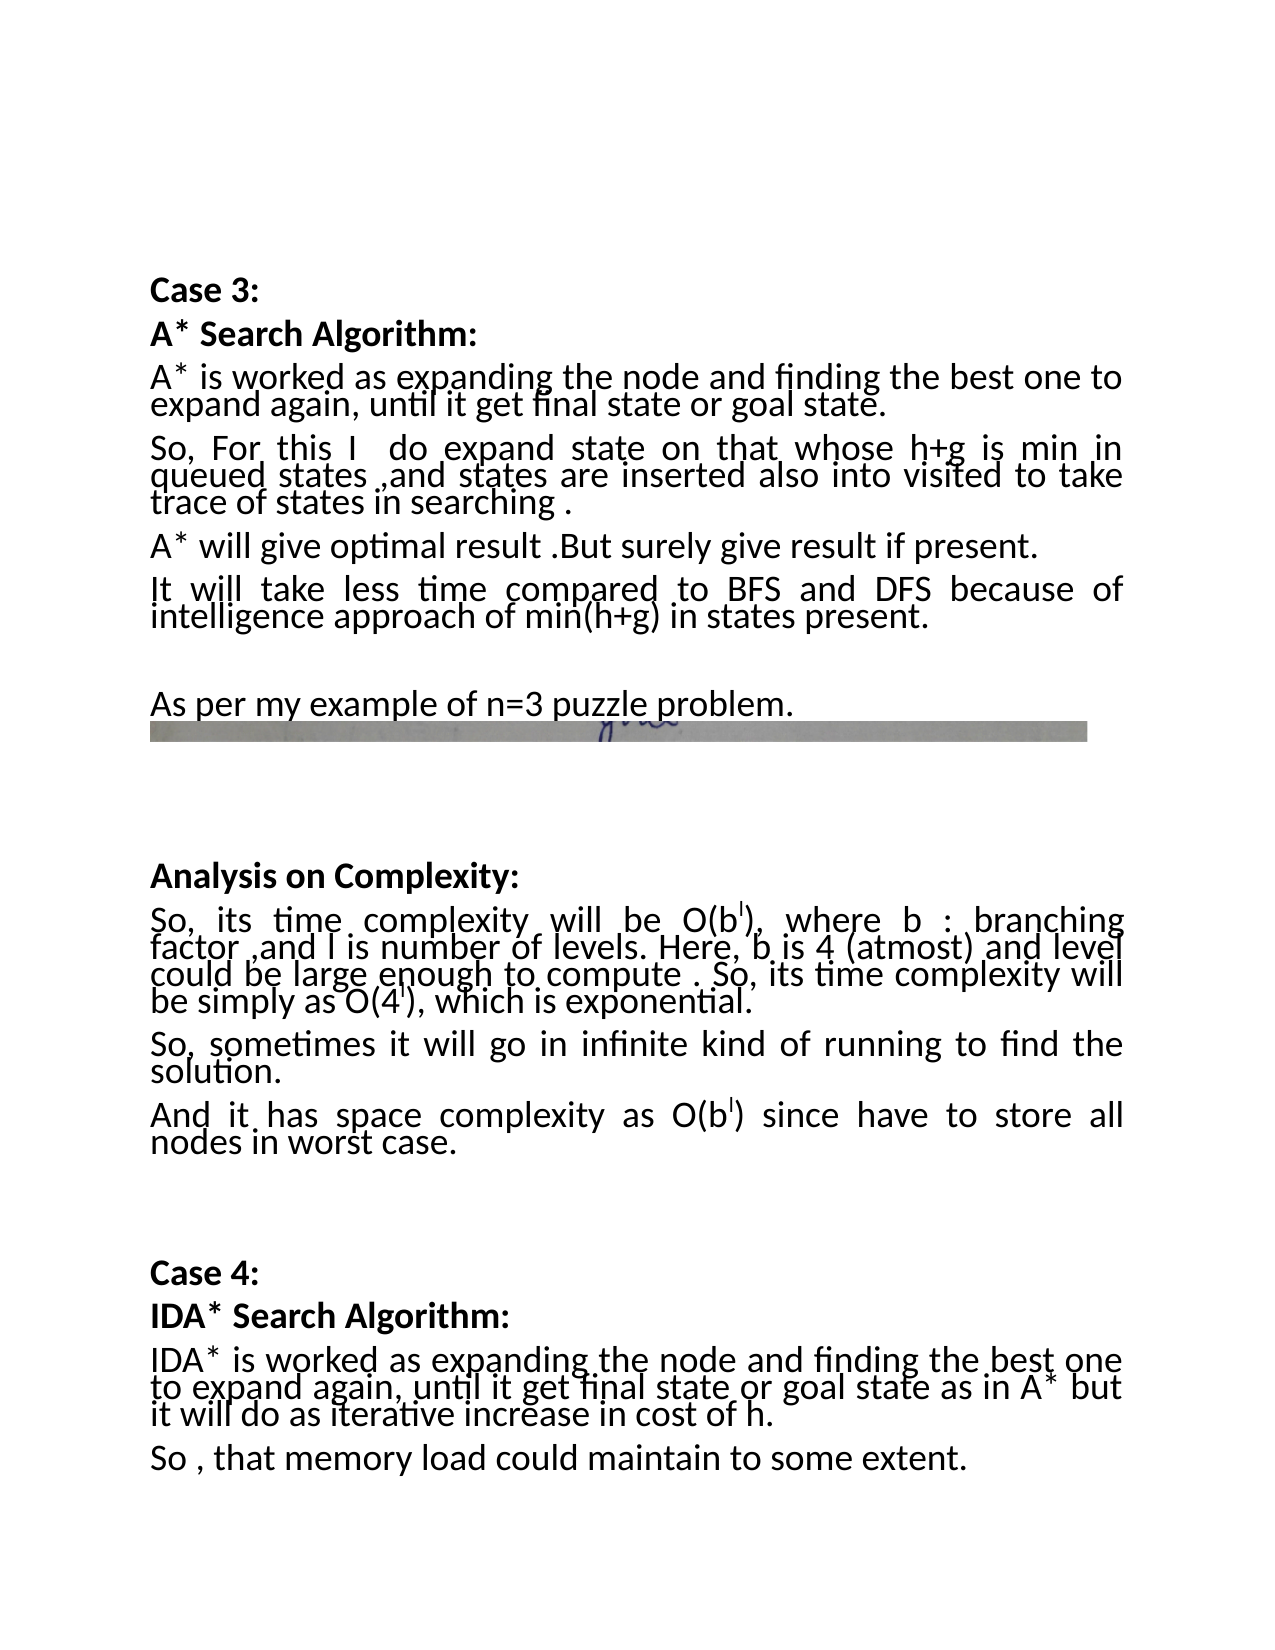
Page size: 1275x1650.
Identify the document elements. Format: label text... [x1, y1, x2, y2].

text Case 3: [150, 281, 1125, 308]
text So , that memory load could maintain to some extent. [150, 1449, 1125, 1476]
text Analysis on Complexity: [150, 867, 1125, 894]
text A* is worked as expanding the node and finding the best one to expand again, until it get final state or goal state. [150, 368, 1125, 422]
text So, For this I do expand state on that whose h+g is min in queued states ,and states are inserted also into visited to take trace of states in searching . [150, 439, 1125, 520]
text As per my example of n=3 puzzle problem. [150, 694, 1125, 721]
text A* Search Algorithm: [150, 324, 1125, 352]
text And it has space complexity as O(bl) since have to store all nodes in worst case. [150, 1106, 1125, 1160]
text It will take less time compared to BFS and DFS because of intelligence approach of min(h+g) in states present. [150, 580, 1125, 634]
text IDA* is worked as expanding the node and finding the best one to expand again, until it get final state or goal state as in A* but it will do as iterative increase in cost of h. [150, 1351, 1125, 1432]
text A* will give optimal result .But surely give result if present. [150, 536, 1125, 563]
text IDA* Search Algorithm: [150, 1307, 1125, 1334]
text So, its time complexity will be O(bl), where b : branching factor ,and l is number of levels. Here, b is 4 (atmost) and level could be large enough to compute . So, its time complexity will be simply as O(4l), which is exponential. [150, 911, 1125, 1018]
text So, sometimes it will go in infinite kind of running to find the solution. [150, 1035, 1125, 1089]
text Case 4: [150, 1264, 1125, 1291]
